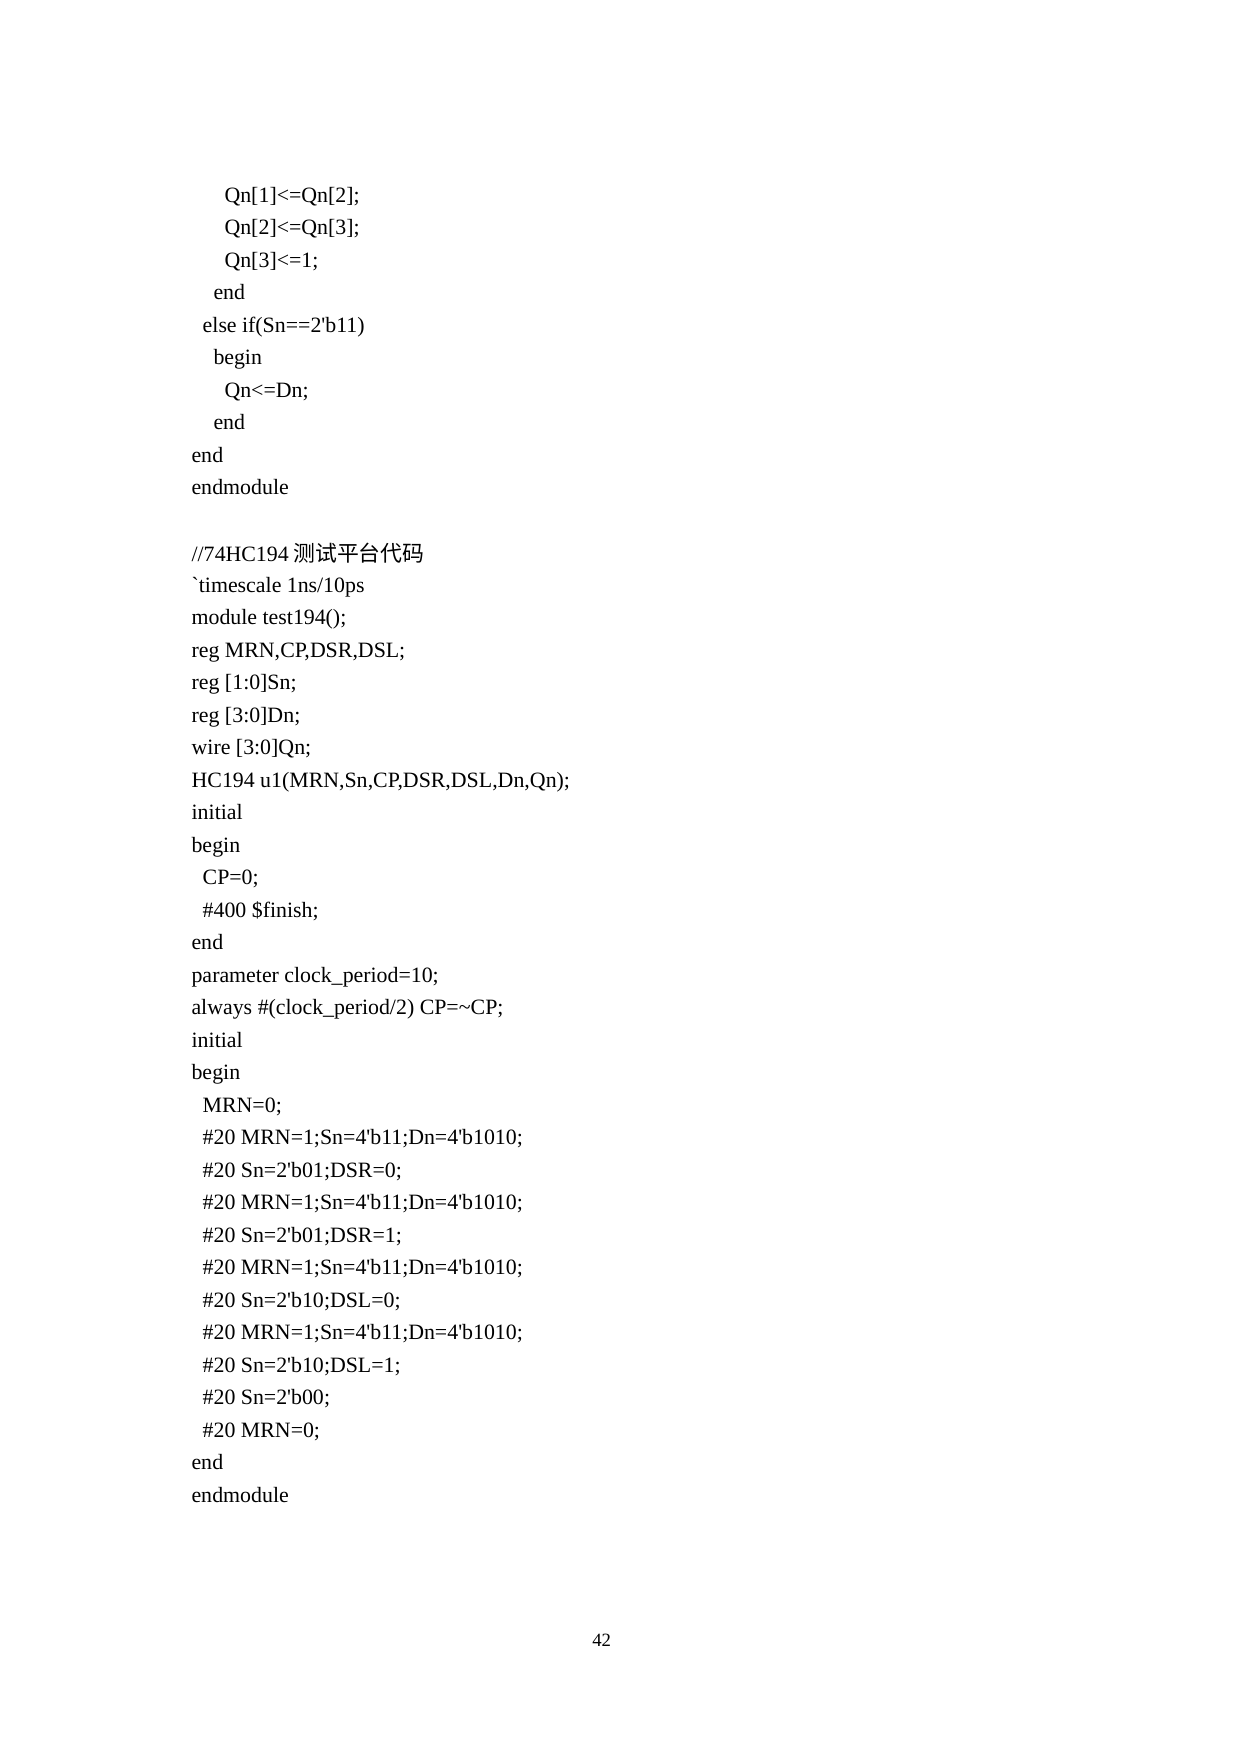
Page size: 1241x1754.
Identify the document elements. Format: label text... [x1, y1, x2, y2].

text `timescale 1ns/10ps [148, 568, 1092, 601]
text wire [3:0]Qn; [148, 731, 1092, 763]
text Qn[1]<=Qn[2]; [148, 178, 1092, 211]
text endmodule [148, 1478, 1092, 1511]
text CP=0; [148, 861, 1092, 893]
text parameter clock_period=10; [148, 958, 1092, 991]
text initial [148, 796, 1092, 828]
text #20 MRN=1;Sn=4'b11;Dn=4'b1010; [148, 1316, 1092, 1348]
text #20 MRN=1;Sn=4'b11;Dn=4'b1010; [148, 1121, 1092, 1153]
text endmodule [148, 471, 1092, 503]
text reg [1:0]Sn; [148, 666, 1092, 698]
text #400 $finish; [148, 893, 1092, 926]
text begin [148, 341, 1092, 373]
text begin [148, 828, 1092, 861]
text Qn<=Dn; [148, 373, 1092, 406]
text Qn[2]<=Qn[3]; [148, 211, 1092, 243]
text Qn[3]<=1; [148, 243, 1092, 276]
text #20 MRN=1;Sn=4'b11;Dn=4'b1010; [148, 1251, 1092, 1283]
text end [148, 276, 1092, 308]
text end [148, 406, 1092, 438]
text reg MRN,CP,DSR,DSL; [148, 633, 1092, 666]
text initial [148, 1023, 1092, 1056]
text reg [3:0]Dn; [148, 698, 1092, 731]
text MRN=0; [148, 1088, 1092, 1121]
text #20 Sn=2'b00; [148, 1381, 1092, 1413]
text end [148, 926, 1092, 958]
text #20 Sn=2'b10;DSL=1; [148, 1348, 1092, 1381]
text begin [148, 1056, 1092, 1088]
text #20 MRN=1;Sn=4'b11;Dn=4'b1010; [148, 1186, 1092, 1218]
text #20 Sn=2'b01;DSR=0; [148, 1153, 1092, 1186]
text end [148, 438, 1092, 471]
text //74HC194测试平台代码 [148, 536, 1092, 568]
text #20 Sn=2'b01;DSR=1; [148, 1218, 1092, 1251]
text else if(Sn==2'b11) [148, 308, 1092, 341]
text module test194(); [148, 601, 1092, 633]
text #20 Sn=2'b10;DSL=0; [148, 1283, 1092, 1316]
text end [148, 1446, 1092, 1478]
text always #(clock_period/2) CP=~CP; [148, 991, 1092, 1023]
text HC194 u1(MRN,Sn,CP,DSR,DSL,Dn,Qn); [148, 763, 1092, 796]
text #20 MRN=0; [148, 1413, 1092, 1446]
